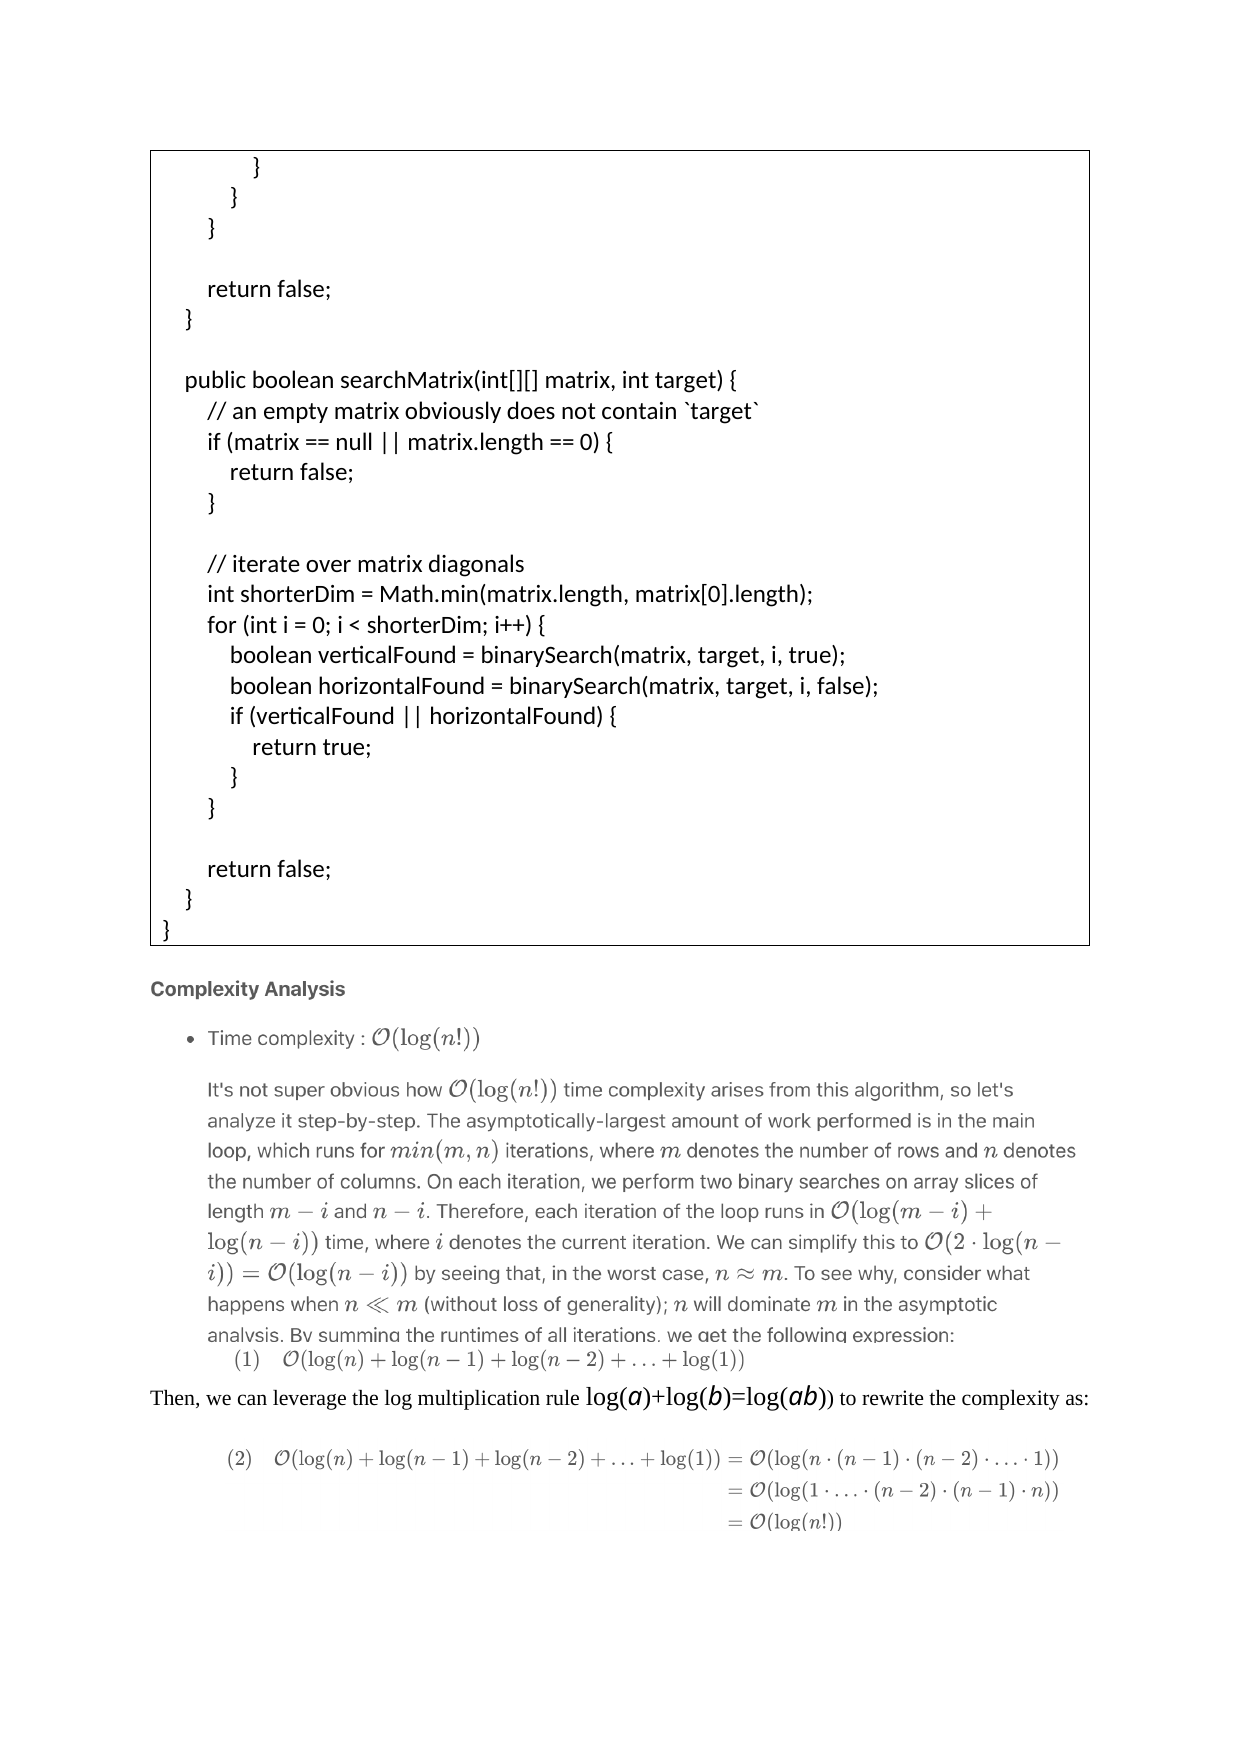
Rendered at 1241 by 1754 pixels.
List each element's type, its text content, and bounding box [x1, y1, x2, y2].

picture [150, 976, 1091, 1378]
text Then, we can leverage the log multiplication rule log(a)+log(b)=log(ab)) to rewrite the complexity as: [150, 1377, 1090, 1413]
picture [225, 1438, 1065, 1531]
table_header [151, 151, 1089, 944]
